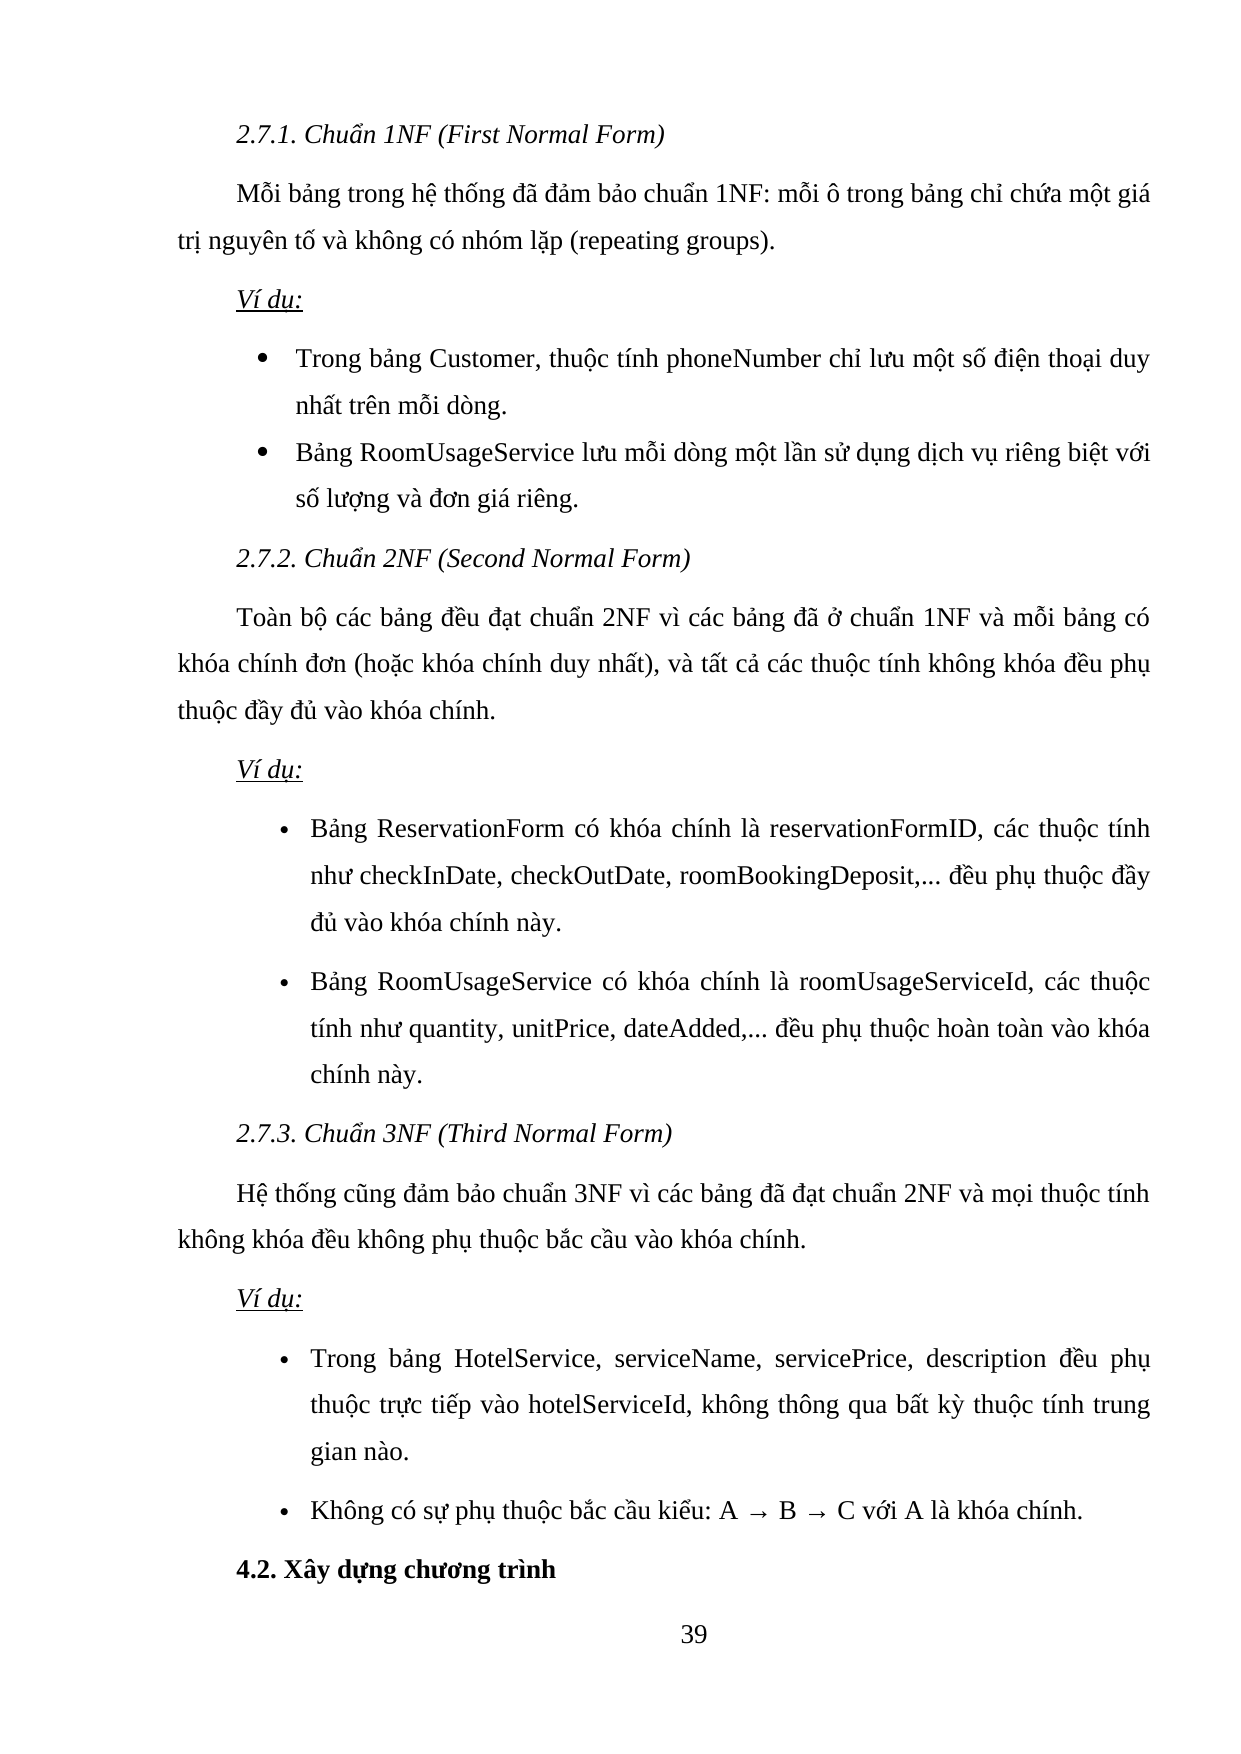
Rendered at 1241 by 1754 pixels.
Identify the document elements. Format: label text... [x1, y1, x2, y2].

text Mỗi bảng trong hệ thống đã đảm bảo chuẩn 1NF: mỗi ô trong bảng chỉ chứa một giá trị nguyên tố và không có nhóm lặp (repeating groups). [177, 177, 1152, 255]
text Hệ thống cũng đảm bảo chuẩn 3NF vì các bảng đã đạt chuẩn 2NF và mọi thuộc tính không khóa đều không phụ thuộc bắc cầu vào khóa chính. [177, 1177, 1152, 1254]
text Ví dụ: [177, 753, 1152, 784]
list Bảng ReservationForm có khóa chính là reservationFormID, các thuộc tính như checkInDate, checkOutDate, roomBookingDeposit,... đều phụ thuộc đầy đủ vào khóa chính này. [281, 812, 1152, 937]
list Trong bảng HotelService, serviceName, servicePrice, description đều phụ thuộc trực tiếp vào hotelServiceId, không thông qua bất kỳ thuộc tính trung gian nào. [281, 1342, 1152, 1466]
text Toàn bộ các bảng đều đạt chuẩn 2NF vì các bảng đã ở chuẩn 1NF và mỗi bảng có khóa chính đơn (hoặc khóa chính duy nhất), và tất cả các thuộc tính không khóa đều phụ thuộc đầy đủ vào khóa chính. [177, 601, 1152, 725]
text Ví dụ: [177, 283, 1152, 314]
list Bảng RoomUsageService có khóa chính là roomUsageServiceId, các thuộc tính như quantity, unitPrice, dateAdded,... đều phụ thuộc hoàn toàn vào khóa chính này. [281, 965, 1152, 1089]
text 2.7.2. Chuẩn 2NF (Second Normal Form) [177, 542, 1152, 573]
text 2.7.1. Chuẩn 1NF (First Normal Form) [177, 118, 1152, 149]
list Bảng RoomUsageService lưu mỗi dòng một lần sử dụng dịch vụ riêng biệt với số lượng và đơn giá riêng. [258, 436, 1152, 514]
text 4.2. Xây dựng chương trình [177, 1553, 1152, 1584]
text Ví dụ: [177, 1282, 1152, 1314]
list Trong bảng Customer, thuộc tính phoneNumber chỉ lưu một số điện thoại duy nhất trên mỗi dòng. [258, 342, 1152, 420]
text 2.7.3. Chuẩn 3NF (Third Normal Form) [177, 1117, 1152, 1149]
list Không có sự phụ thuộc bắc cầu kiểu: A → B → C với A là khóa chính. [281, 1494, 1152, 1525]
